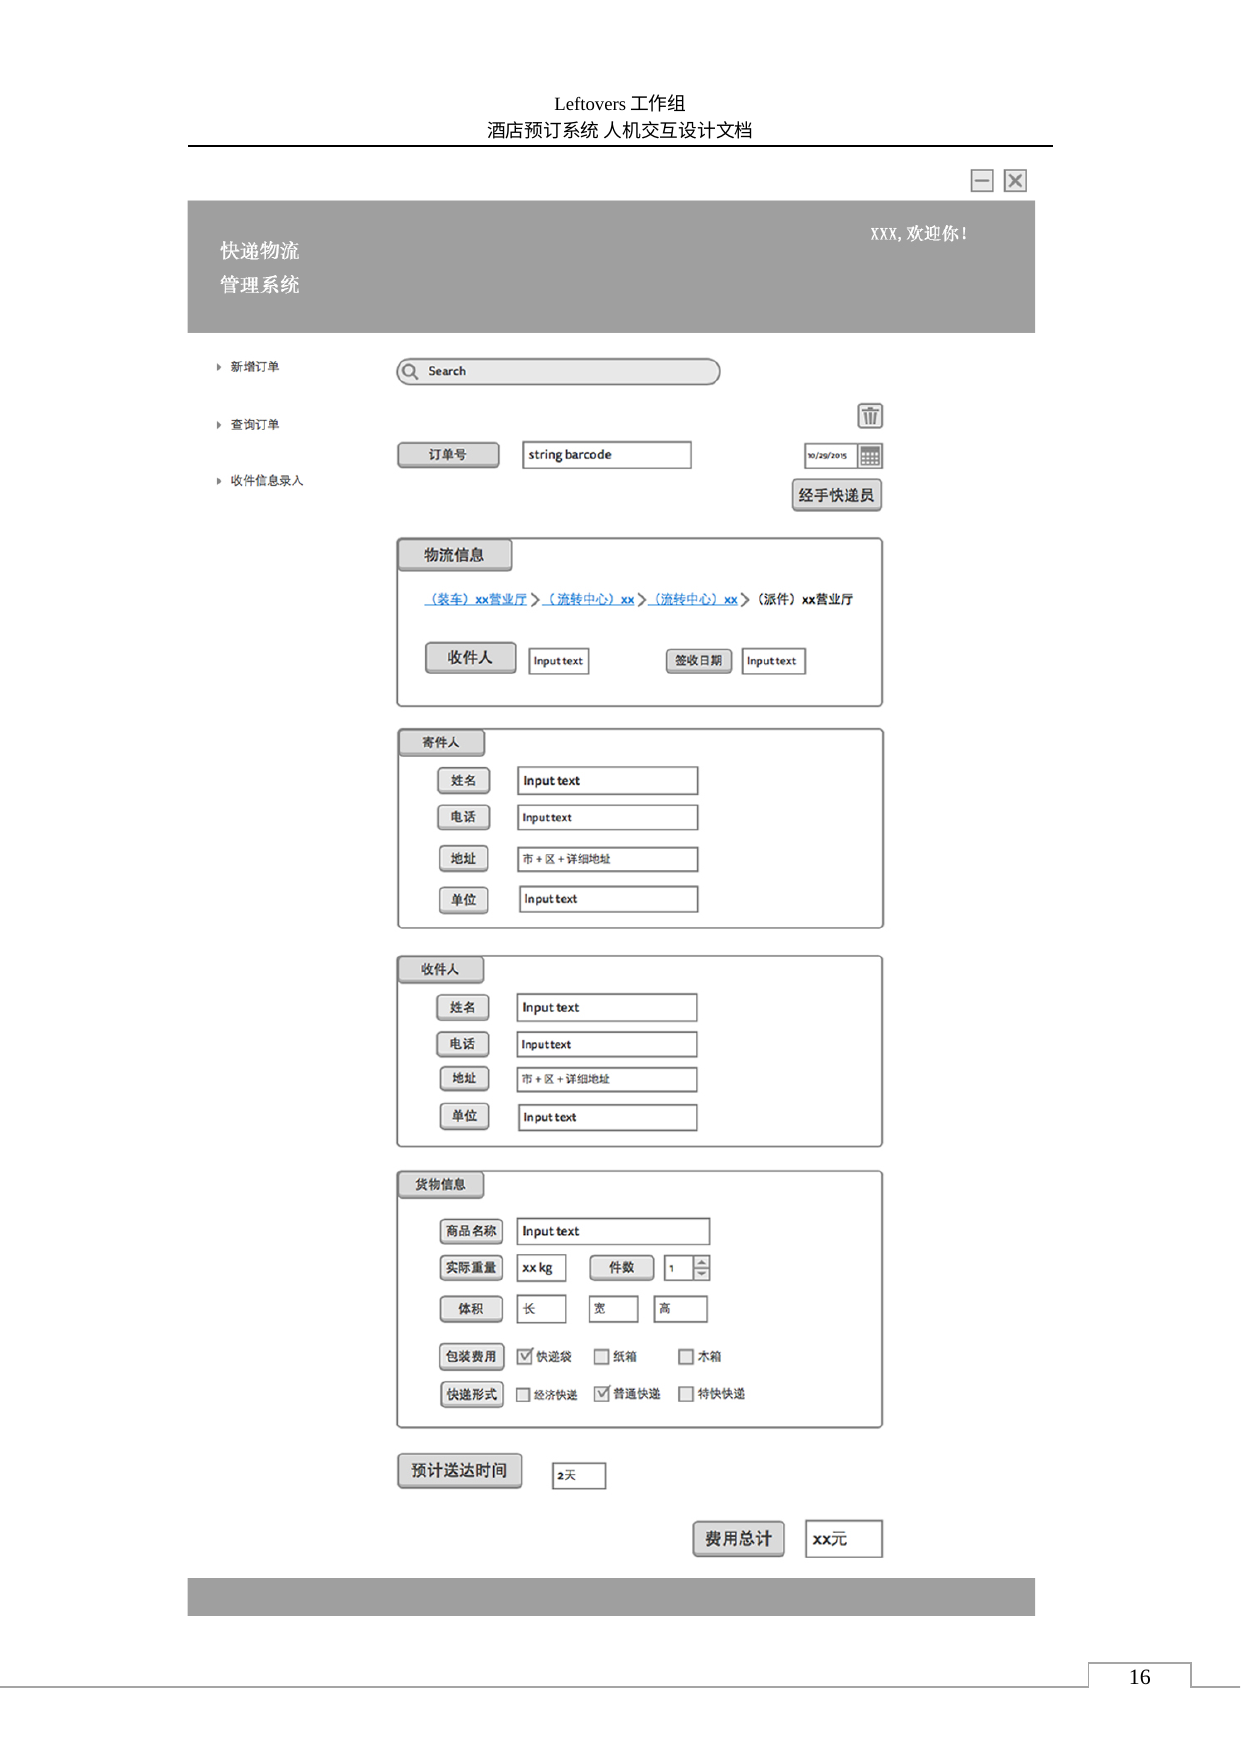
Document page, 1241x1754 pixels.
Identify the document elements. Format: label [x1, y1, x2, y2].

picture [187, 162, 1035, 1616]
